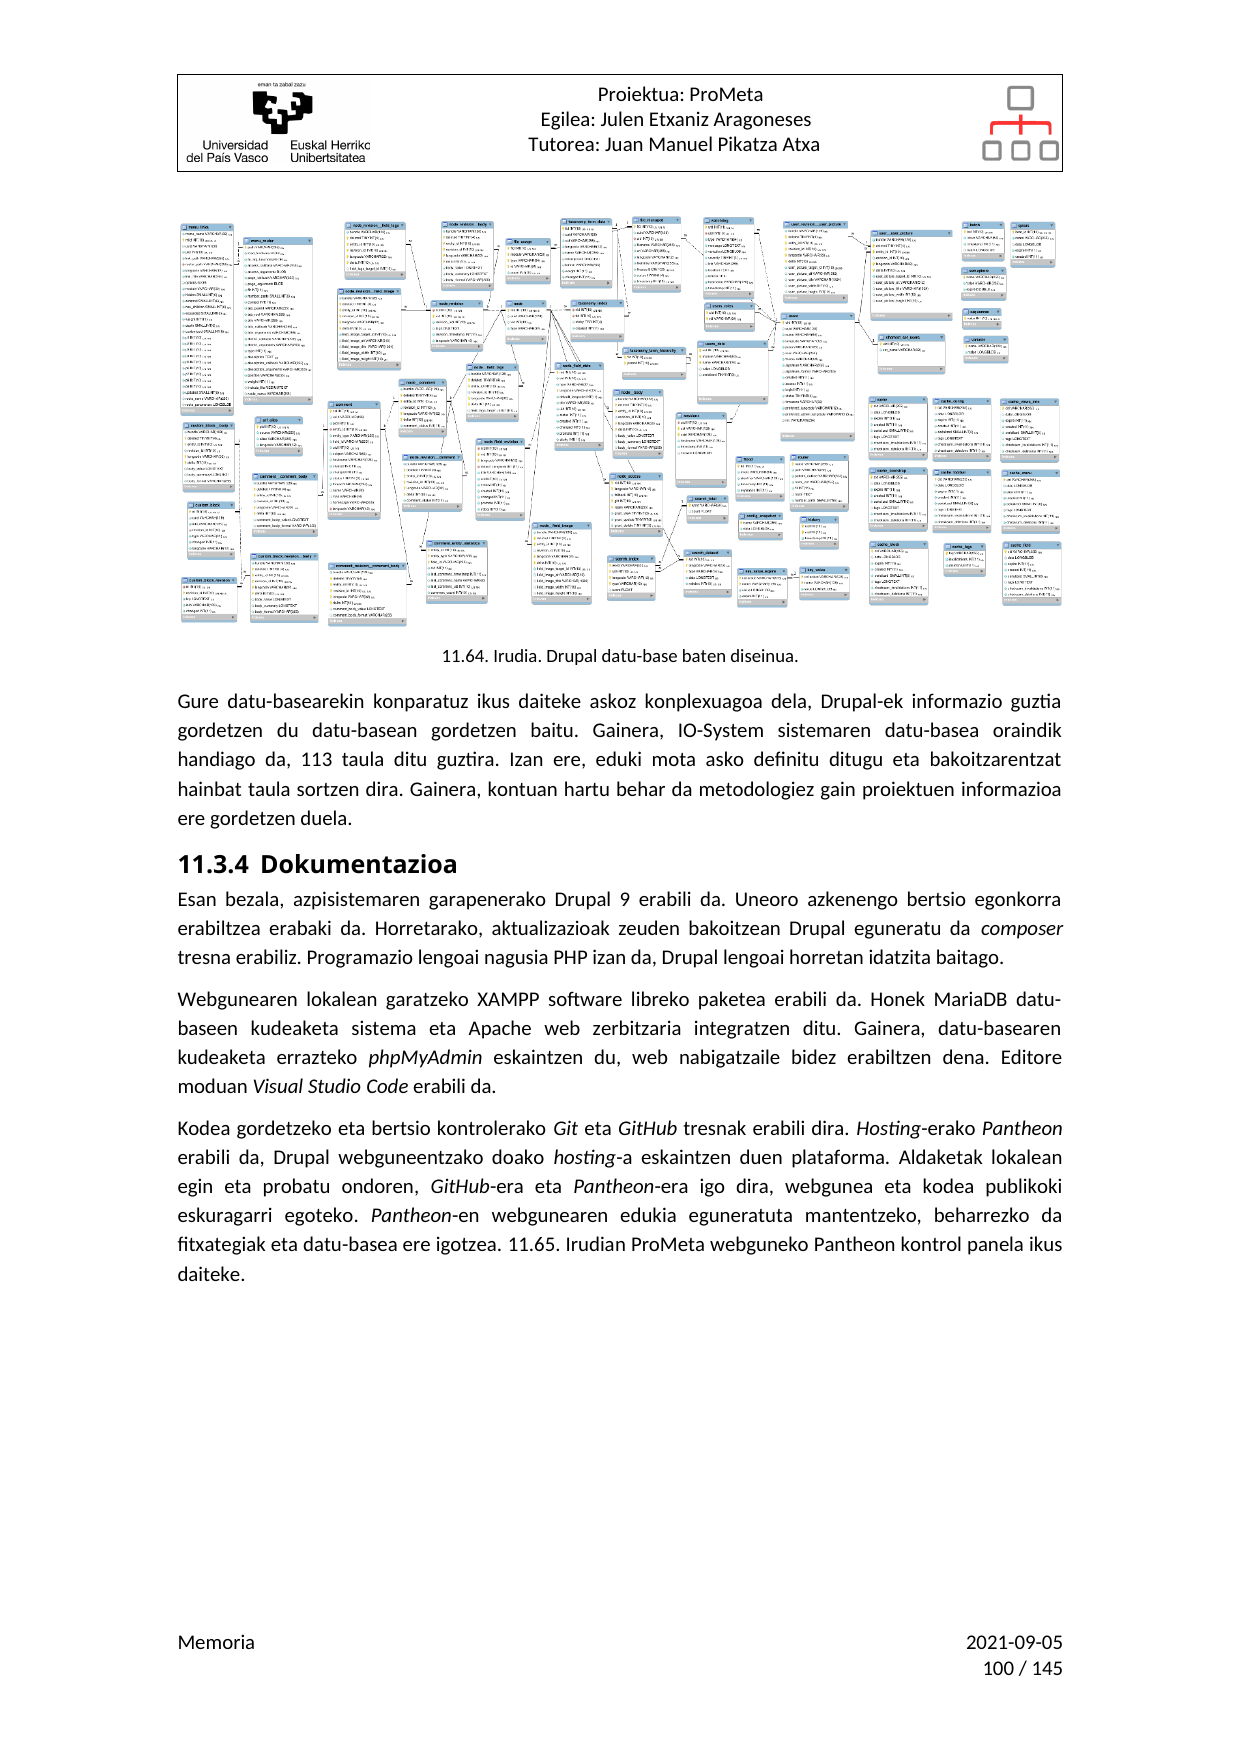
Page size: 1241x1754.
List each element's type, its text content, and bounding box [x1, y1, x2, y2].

text Gure datu-basearekin konparatuz ikus daiteke askoz konplexuagoa dela, Drupal-ek informazio guztia gordetzen du datu-basean gordetzen baitu. Gainera, IO-System sistemaren datu-basea oraindik handiago da, 113 taula ditu guztira. Izan ere, eduki mota asko definitu ditugu eta bakoitzarentzat hainbat taula sortzen dira. Gainera, kontuan hartu behar da metodologiez gain proiektuen informazioa ere gordetzen duela. [177, 688, 1063, 830]
subtitle Dokumentazioa [177, 847, 1063, 881]
picture [177, 213, 1063, 629]
picture [978, 80, 1060, 162]
picture [182, 81, 370, 162]
text Esan bezala, azpisistemaren garapenerako Drupal 9 erabili da. Uneoro azkenengo bertsio egonkorra erabiltzea erabaki da. Horretarako, aktualizazioak zeuden bakoitzean Drupal eguneratu da composer tresna erabiliz. Programazio lengoai nagusia PHP izan da, Drupal lengoai horretan idatzita baitago. [177, 886, 1063, 969]
text Webgunearen lokalean garatzeko XAMPP software libreko paketea erabili da. Honek MariaDB datu-baseen kudeaketa sistema eta Apache web zerbitzaria integratzen ditu. Gainera, datu-basearen kudeaketa errazteko phpMyAdmin eskaintzen du, web nabigatzaile bidez erabiltzen dena. Editore moduan Visual Studio Code erabili da. [177, 986, 1063, 1099]
